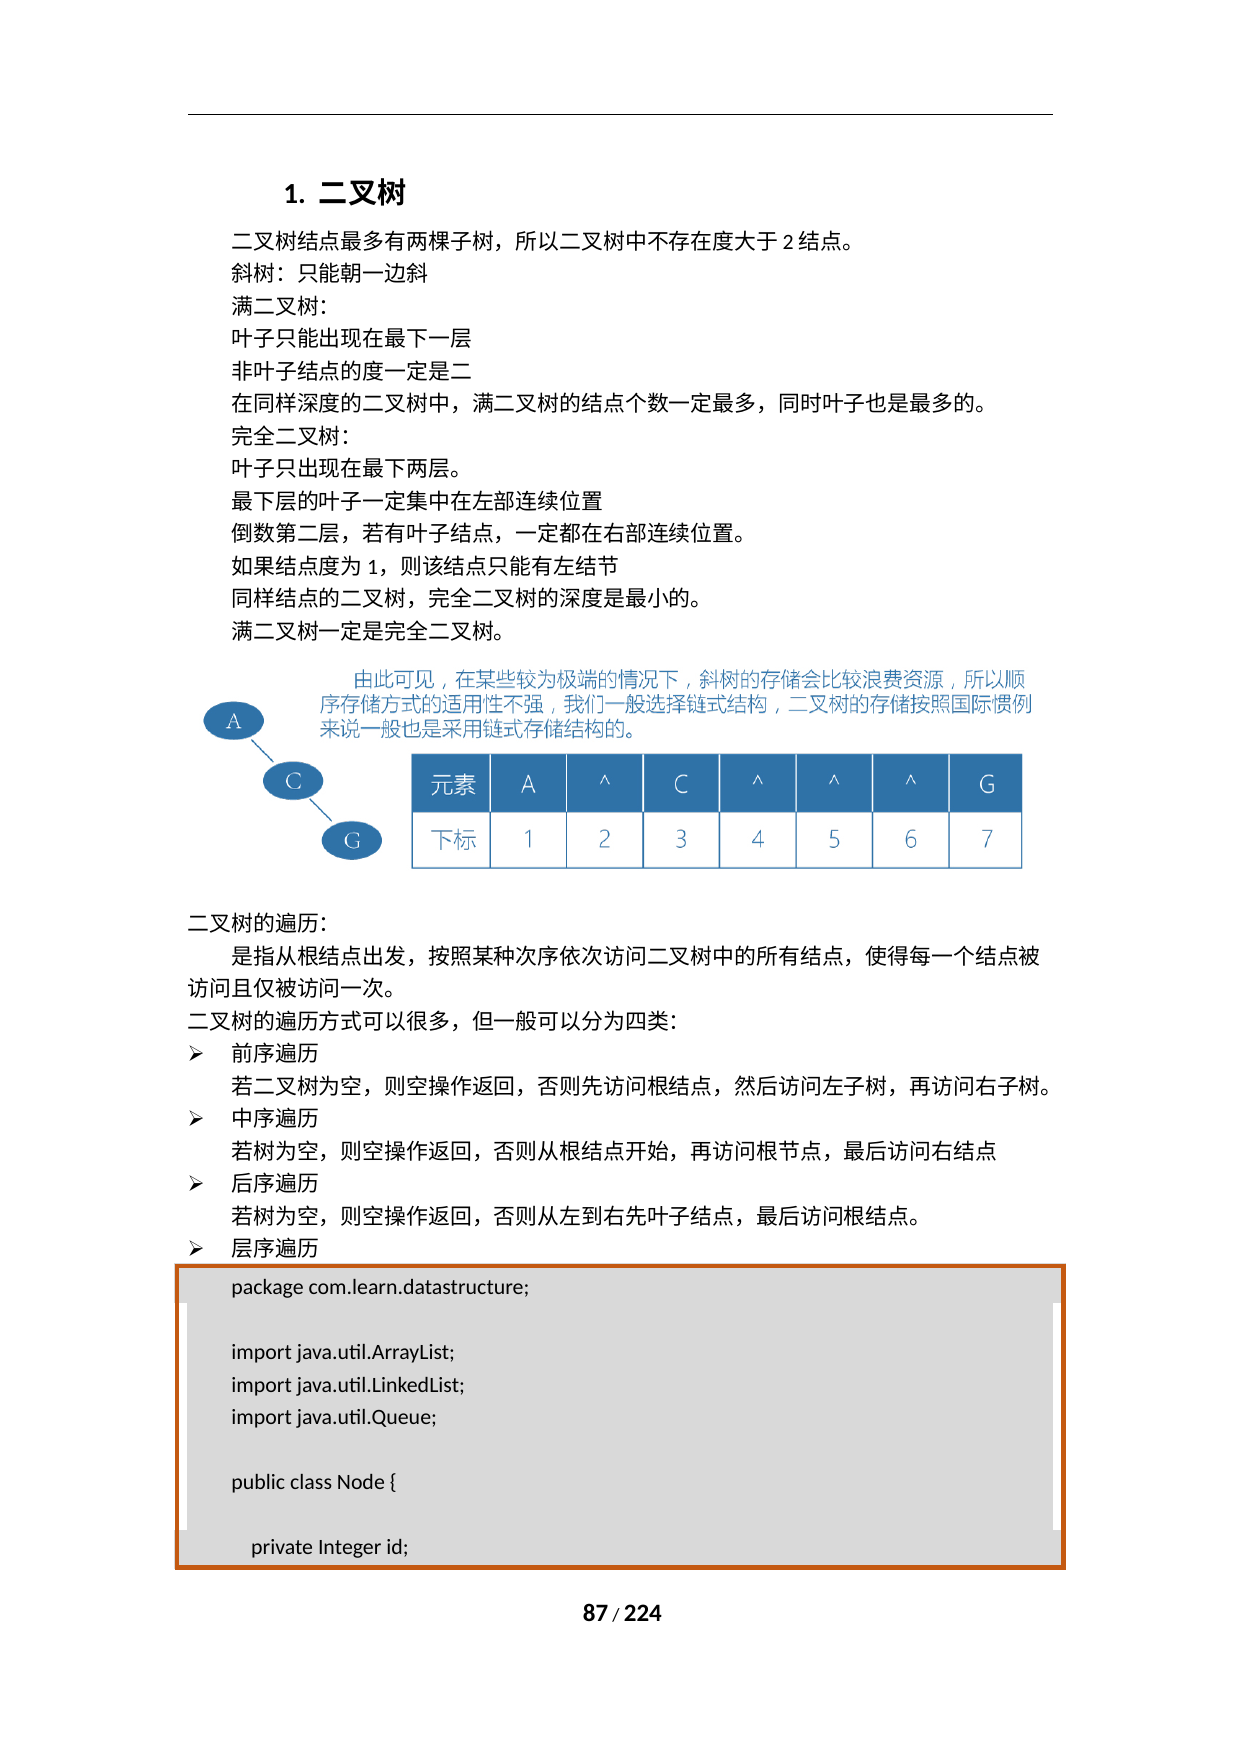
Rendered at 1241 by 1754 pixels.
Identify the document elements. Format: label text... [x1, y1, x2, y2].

picture [187, 649, 1052, 903]
text 如果结点度为1，则该结点只能有左结节 [187, 548, 1053, 581]
text 在同样深度的二叉树中，满二叉树的结点个数一定最多，同时叶子也是最多的。 [187, 386, 1053, 418]
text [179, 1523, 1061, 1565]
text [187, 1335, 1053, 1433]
text 二叉树结点最多有两棵子树，所以二叉树中不存在度大于2结点。 [187, 223, 1053, 256]
text 二叉树 [306, 158, 1053, 223]
text 斜树：只能朝一边斜 [187, 256, 1053, 288]
text 同样结点的二叉树，完全二叉树的深度是最小的。 [187, 581, 1053, 613]
list 后序遍历 [187, 1166, 1053, 1198]
text package com.learn.datastructure; [179, 1268, 1061, 1303]
text 最下层的叶子一定集中在左部连续位置 [187, 483, 1053, 516]
text 叶子只出现在最下两层。 [187, 451, 1053, 483]
text 若树为空，则空操作返回，否则从根结点开始，再访问根节点，最后访问右结点 [231, 1133, 1053, 1166]
text 满二叉树： [187, 288, 1053, 321]
text 二叉树的遍历： [187, 906, 1053, 938]
list 前序遍历 [187, 1036, 1053, 1068]
list 中序遍历 [187, 1101, 1053, 1133]
text 完全二叉树： [187, 418, 1053, 451]
text 是指从根结点出发，按照某种次序依次访问二叉树中的所有结点，使得每一个结点被访问且仅被访问一次。 [187, 938, 1053, 1003]
text 满二叉树一定是完全二叉树。 [187, 613, 1053, 646]
text 倒数第二层，若有叶子结点，一定都在右部连续位置。 [187, 516, 1053, 548]
list 层序遍历 [187, 1231, 1053, 1263]
text 若树为空，则空操作返回，否则从左到右先叶子结点，最后访问根结点。 [231, 1198, 1053, 1231]
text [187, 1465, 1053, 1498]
text 非叶子结点的度一定是二 [187, 353, 1053, 386]
text 若二叉树为空，则空操作返回，否则先访问根结点，然后访问左子树，再访问右子树。 [231, 1068, 1053, 1101]
text 叶子只能出现在最下一层 [187, 321, 1053, 353]
text 二叉树的遍历方式可以很多，但一般可以分为四类： [187, 1003, 1053, 1036]
